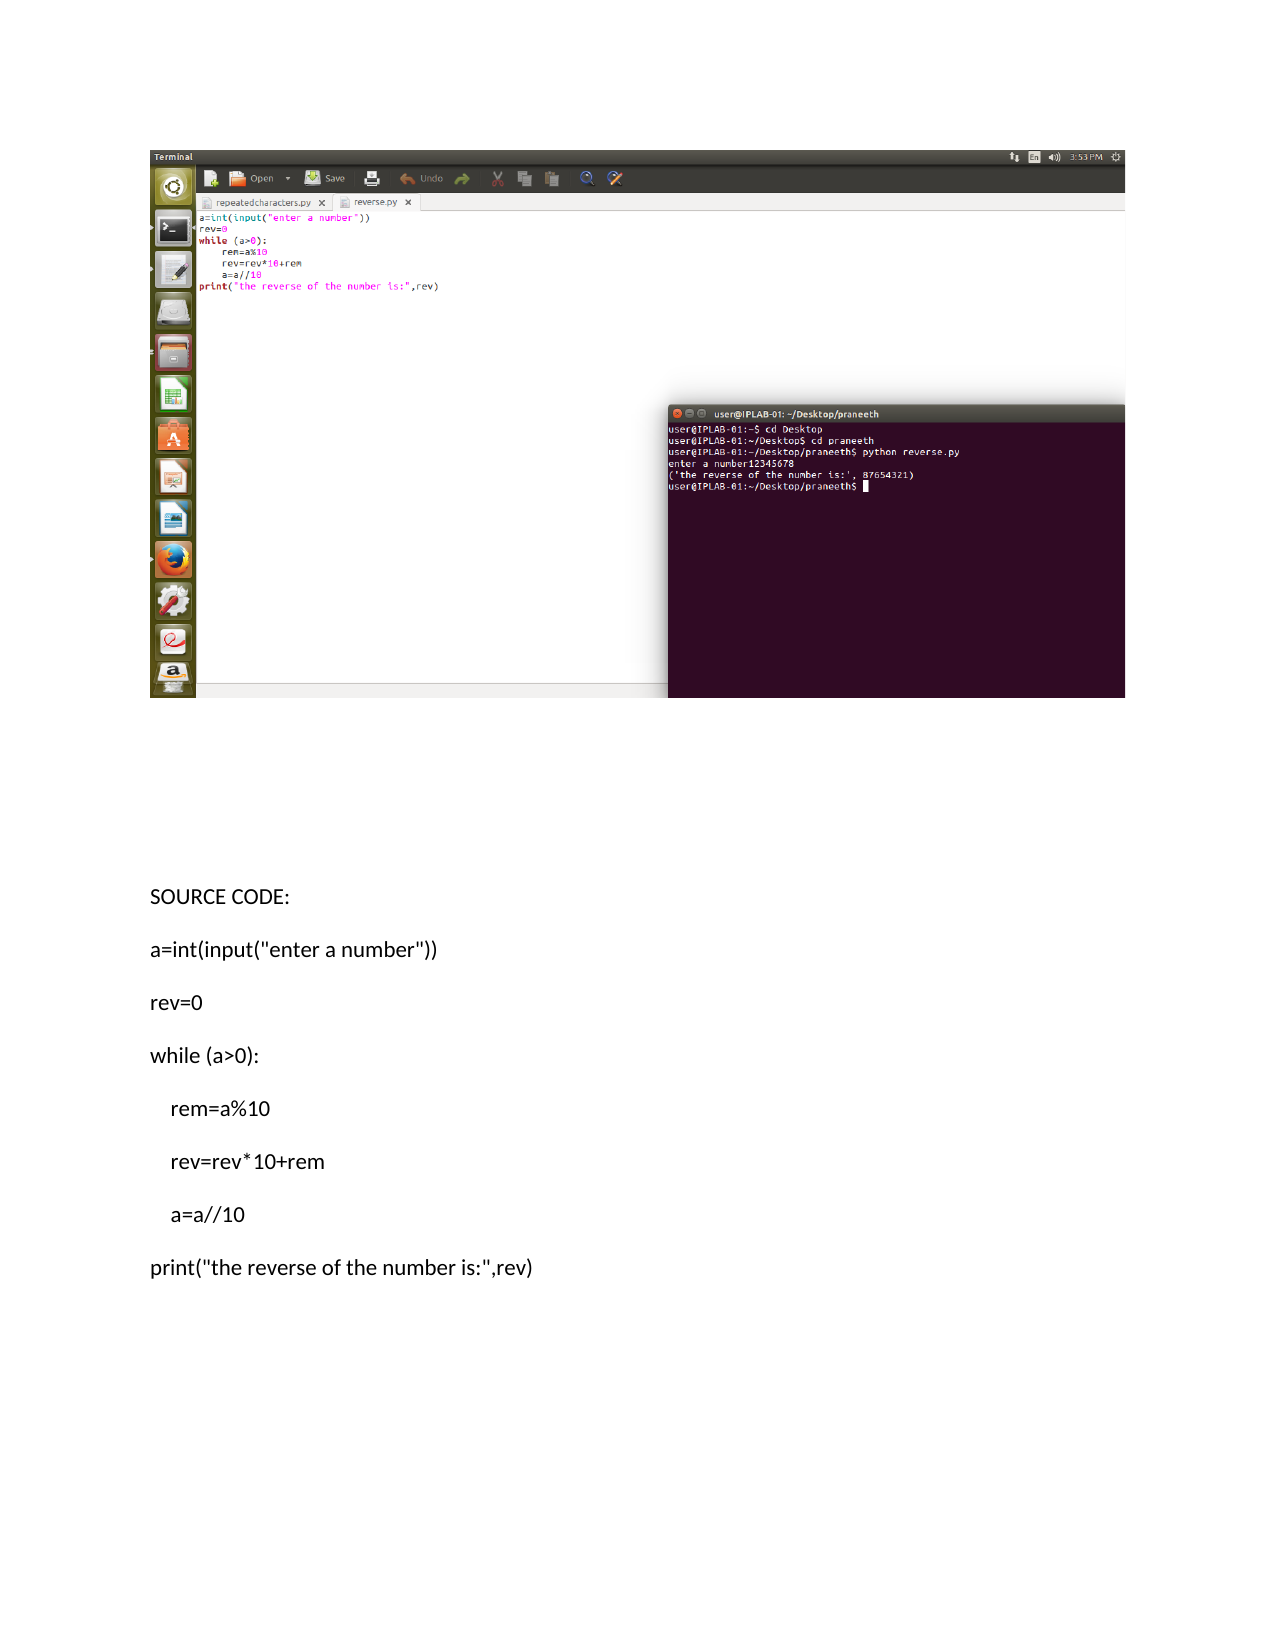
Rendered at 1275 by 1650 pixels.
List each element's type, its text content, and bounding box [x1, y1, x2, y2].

text a=a//10 [150, 1200, 1125, 1228]
picture [150, 150, 1125, 698]
text rev=0 [150, 988, 1125, 1016]
text SOURCE CODE: [150, 882, 1125, 910]
text print("the reverse of the number is:",rev) [150, 1253, 1125, 1281]
text while (a>0): [150, 1041, 1125, 1069]
text rem=a%10 [150, 1094, 1125, 1122]
text rev=rev*10+rem [150, 1147, 1125, 1175]
text a=int(input("enter a number")) [150, 935, 1125, 963]
